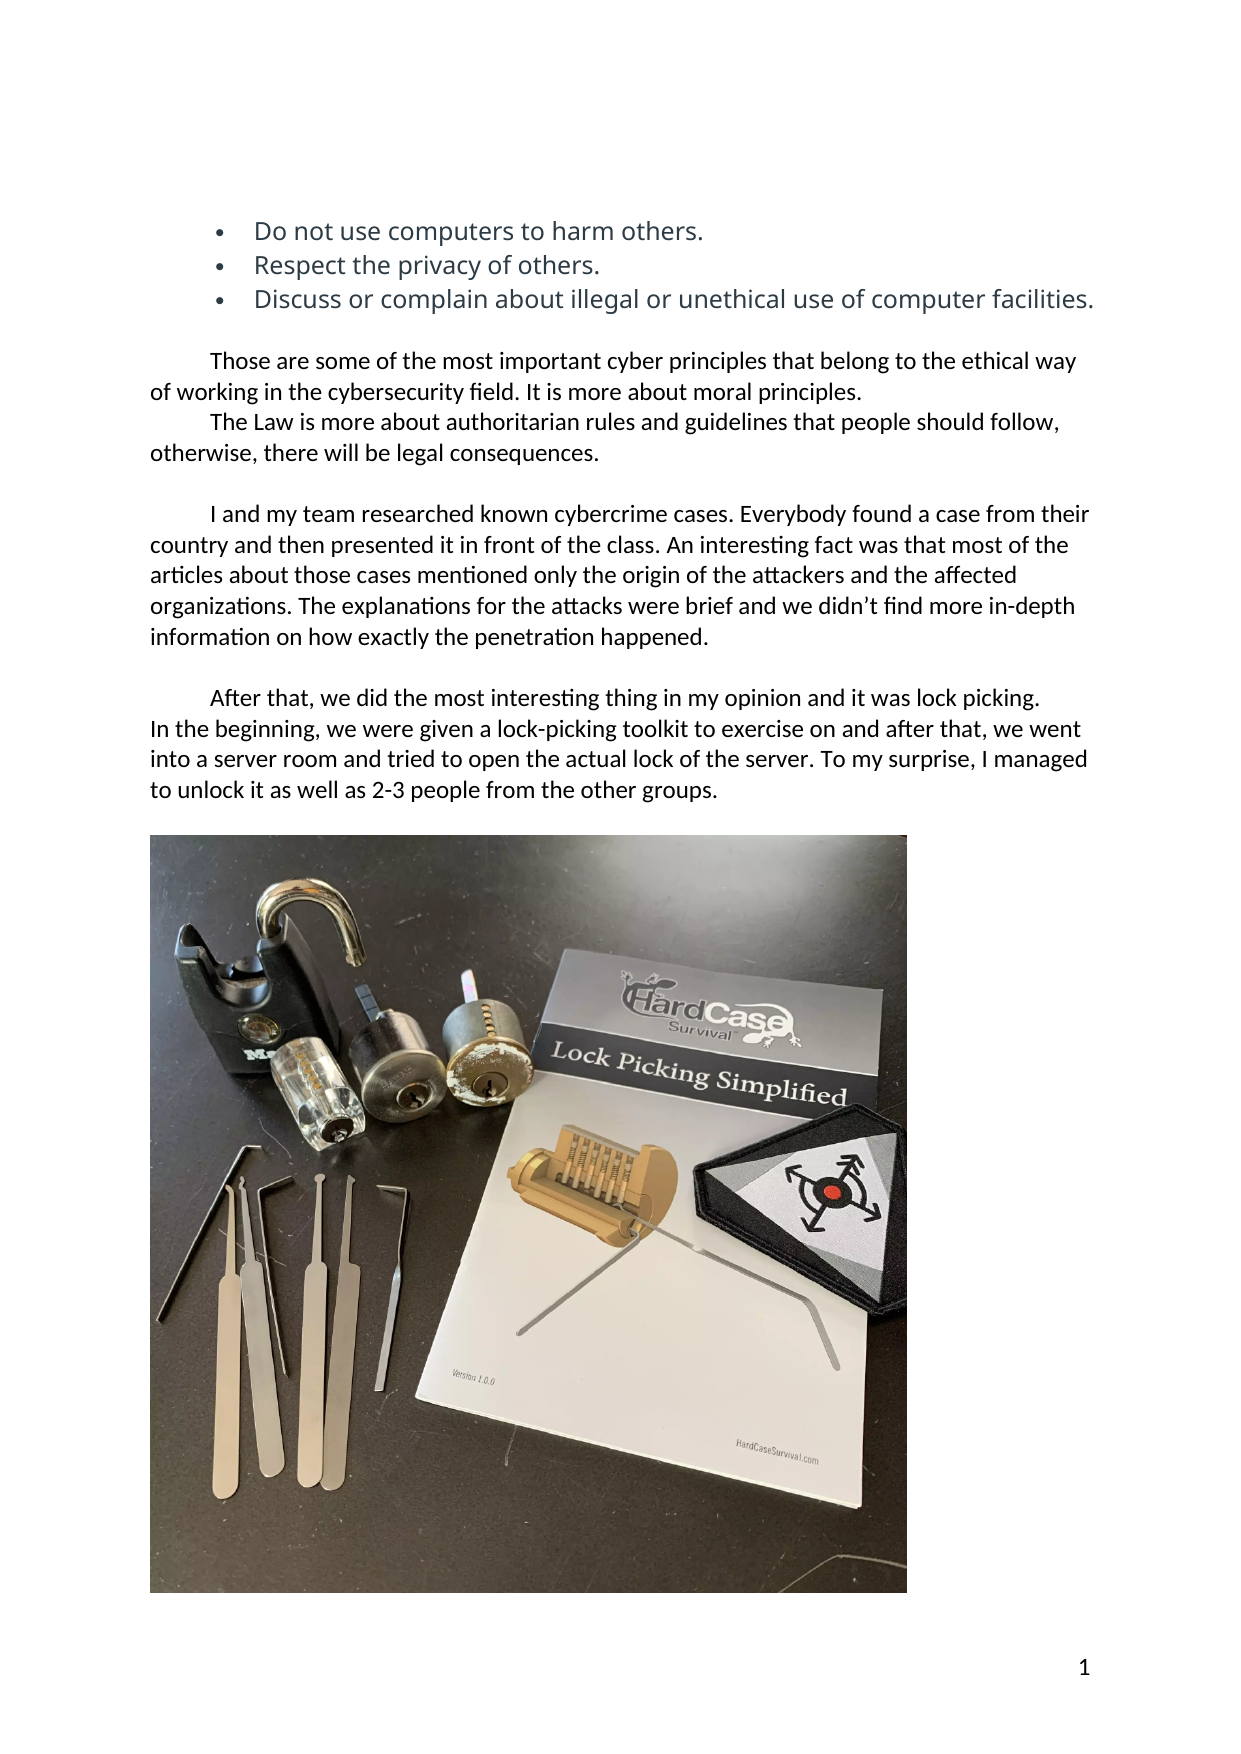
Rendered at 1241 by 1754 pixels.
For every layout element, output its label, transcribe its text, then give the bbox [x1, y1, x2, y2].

text In the beginning, we were given a lock-picking toolkit to exercise on and after that, we went into a server room and tried to open the actual lock of the server. To my surprise, I managed to unlock it as well as 2-3 people from the other groups. [150, 713, 1101, 804]
text After that, we did the most interesting thing in my opinion and it was lock picking. [150, 682, 1101, 713]
text The Law is more about authoritarian rules and guidelines that people should follow, otherwise, there will be legal consequences. [150, 407, 1101, 468]
picture [150, 835, 907, 1593]
text Those are some of the most important cyber principles that belong to the ethical way of working in the cybersecurity field. It is more about moral principles. [150, 345, 1101, 406]
list Discuss or complain about illegal or unethical use of computer facilities. [216, 282, 1101, 316]
list Respect the privacy of others. [216, 248, 1101, 282]
list Do not use computers to harm others. [216, 214, 1101, 248]
text I and my team researched known cybercrime cases. Everybody found a case from their country and then presented it in front of the class. An interesting fact was that most of the articles about those cases mentioned only the origin of the attackers and the affected organizations. The explanations for the attacks were brief and we didn’t find more in-depth information on how exactly the penetration happened. [150, 498, 1101, 651]
